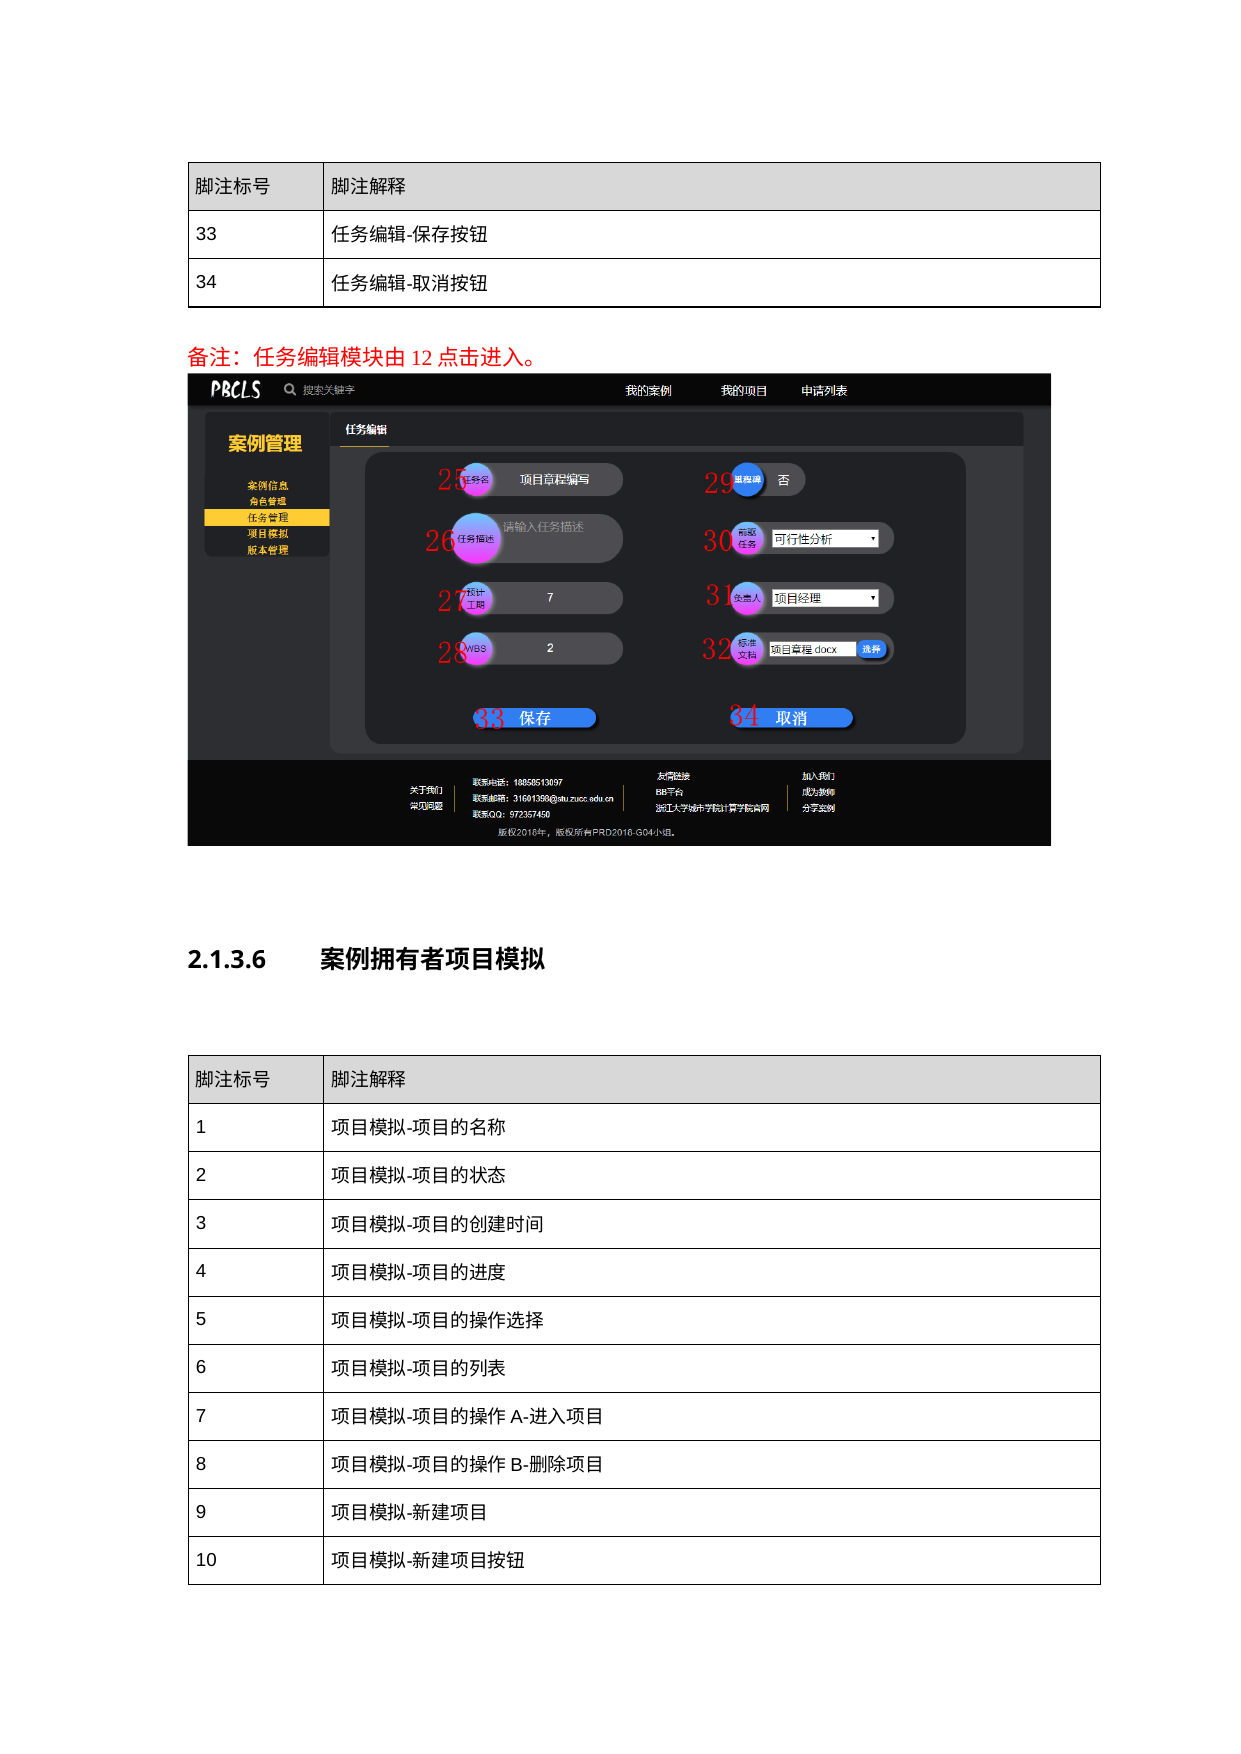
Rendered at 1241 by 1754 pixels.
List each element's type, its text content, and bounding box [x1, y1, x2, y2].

text 案例拥有者项目模拟 [187, 925, 1053, 990]
text 备注：任务编辑模块由12点击进入。 [187, 340, 1053, 372]
table_cell 5 [189, 1297, 323, 1344]
table_cell 8 [189, 1441, 323, 1488]
table_cell 1 [189, 1104, 323, 1151]
table_cell 项目模拟-项目的创建时间 [324, 1200, 1100, 1247]
table_cell 9 [189, 1489, 323, 1536]
table_header 脚注标号 [189, 1056, 323, 1103]
table_cell 10 [189, 1537, 323, 1584]
table_cell 33 [189, 211, 323, 258]
table_header 脚注解释 [324, 163, 1100, 210]
table_cell 任务编辑-取消按钮 [324, 259, 1100, 306]
table_cell 7 [189, 1393, 323, 1440]
table_cell 任务编辑-保存按钮 [324, 211, 1100, 258]
table_cell 2 [189, 1152, 323, 1199]
table_cell 项目模拟-项目的进度 [324, 1249, 1100, 1296]
table_cell 34 [189, 259, 323, 306]
table_header 脚注解释 [324, 1056, 1100, 1103]
table_cell 项目模拟-项目的操作B-删除项目 [324, 1441, 1100, 1488]
table_cell 4 [189, 1249, 323, 1296]
table_header 脚注标号 [189, 163, 323, 210]
table_cell 项目模拟-项目的操作A-进入项目 [324, 1393, 1100, 1440]
table_cell 3 [189, 1200, 323, 1247]
table_cell 项目模拟-项目的状态 [324, 1152, 1100, 1199]
table_cell 项目模拟-新建项目按钮 [324, 1537, 1100, 1584]
picture [187, 372, 1052, 846]
table_cell 项目模拟-项目的操作选择 [324, 1297, 1100, 1344]
table_cell 项目模拟-项目的列表 [324, 1345, 1100, 1392]
table_cell 6 [189, 1345, 323, 1392]
table_cell 项目模拟-新建项目 [324, 1489, 1100, 1536]
table_cell 项目模拟-项目的名称 [324, 1104, 1100, 1151]
